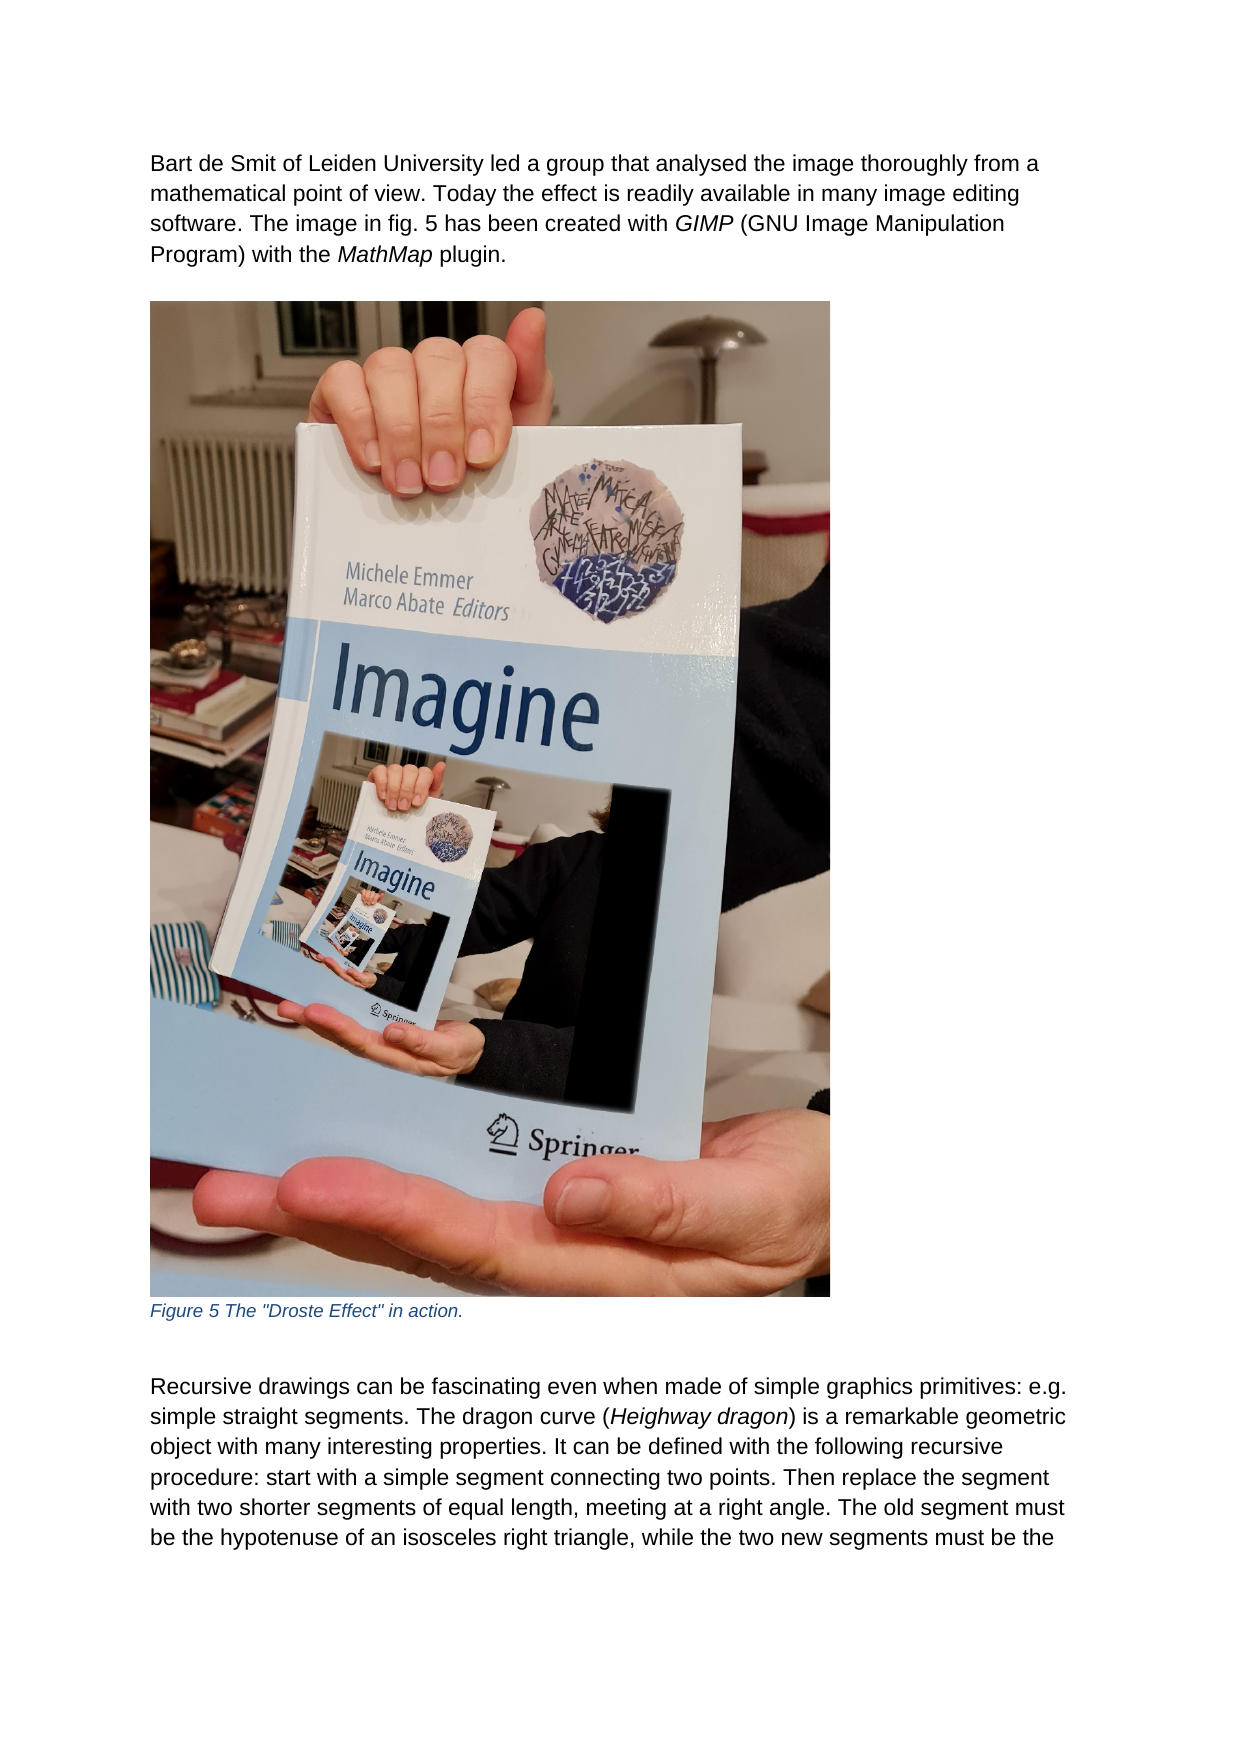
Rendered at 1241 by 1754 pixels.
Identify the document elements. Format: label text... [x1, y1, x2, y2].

text Bart de Smit of Leiden University led a group that analysed the image thoroughly from a mathematical point of view. Today the effect is readily available in many image editing software. The image in fig. 5 has been created with GIMP (GNU Image Manipulation Program) with the MathMap plugin. [150, 150, 1090, 267]
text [150, 1373, 1090, 1550]
picture [150, 301, 830, 1297]
